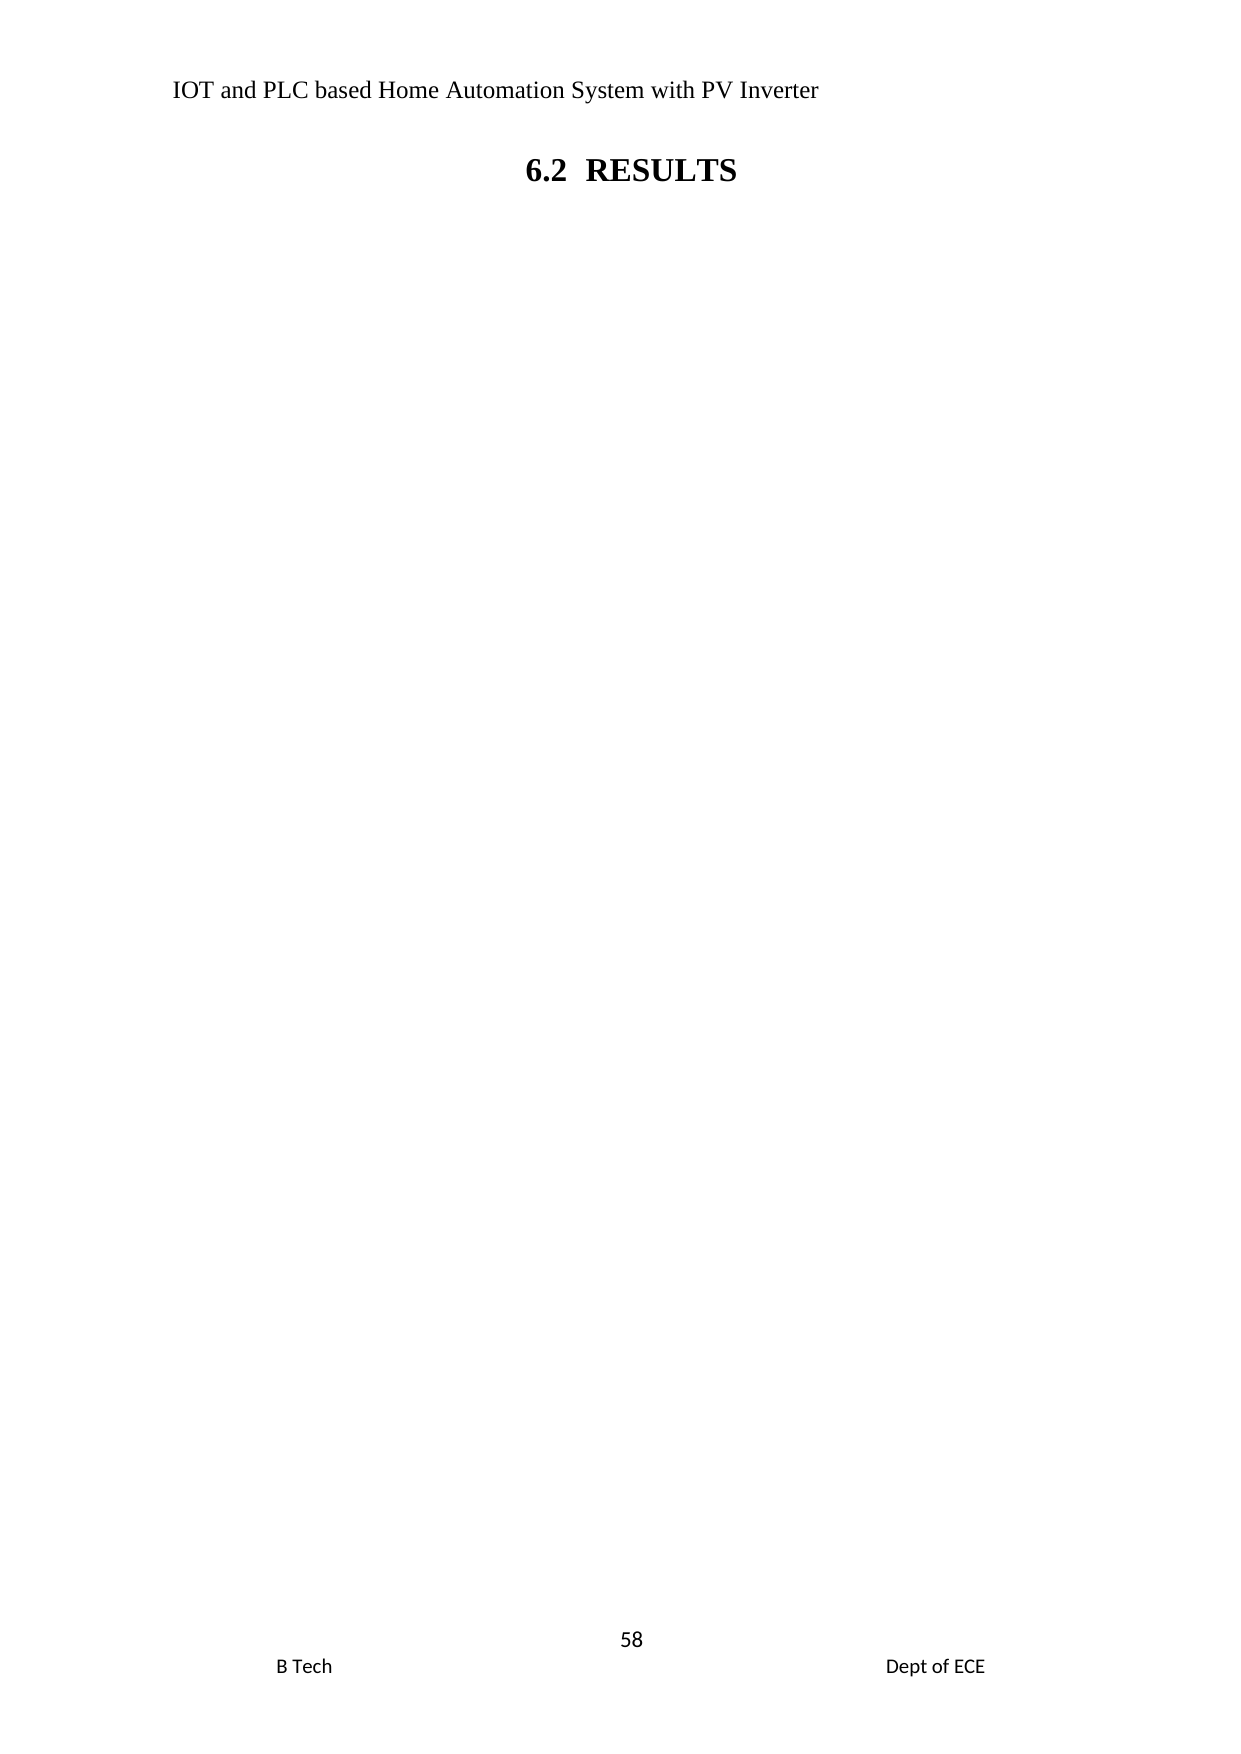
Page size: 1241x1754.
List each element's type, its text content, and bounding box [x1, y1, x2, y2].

subtitle RESULTS [172, 150, 1090, 188]
